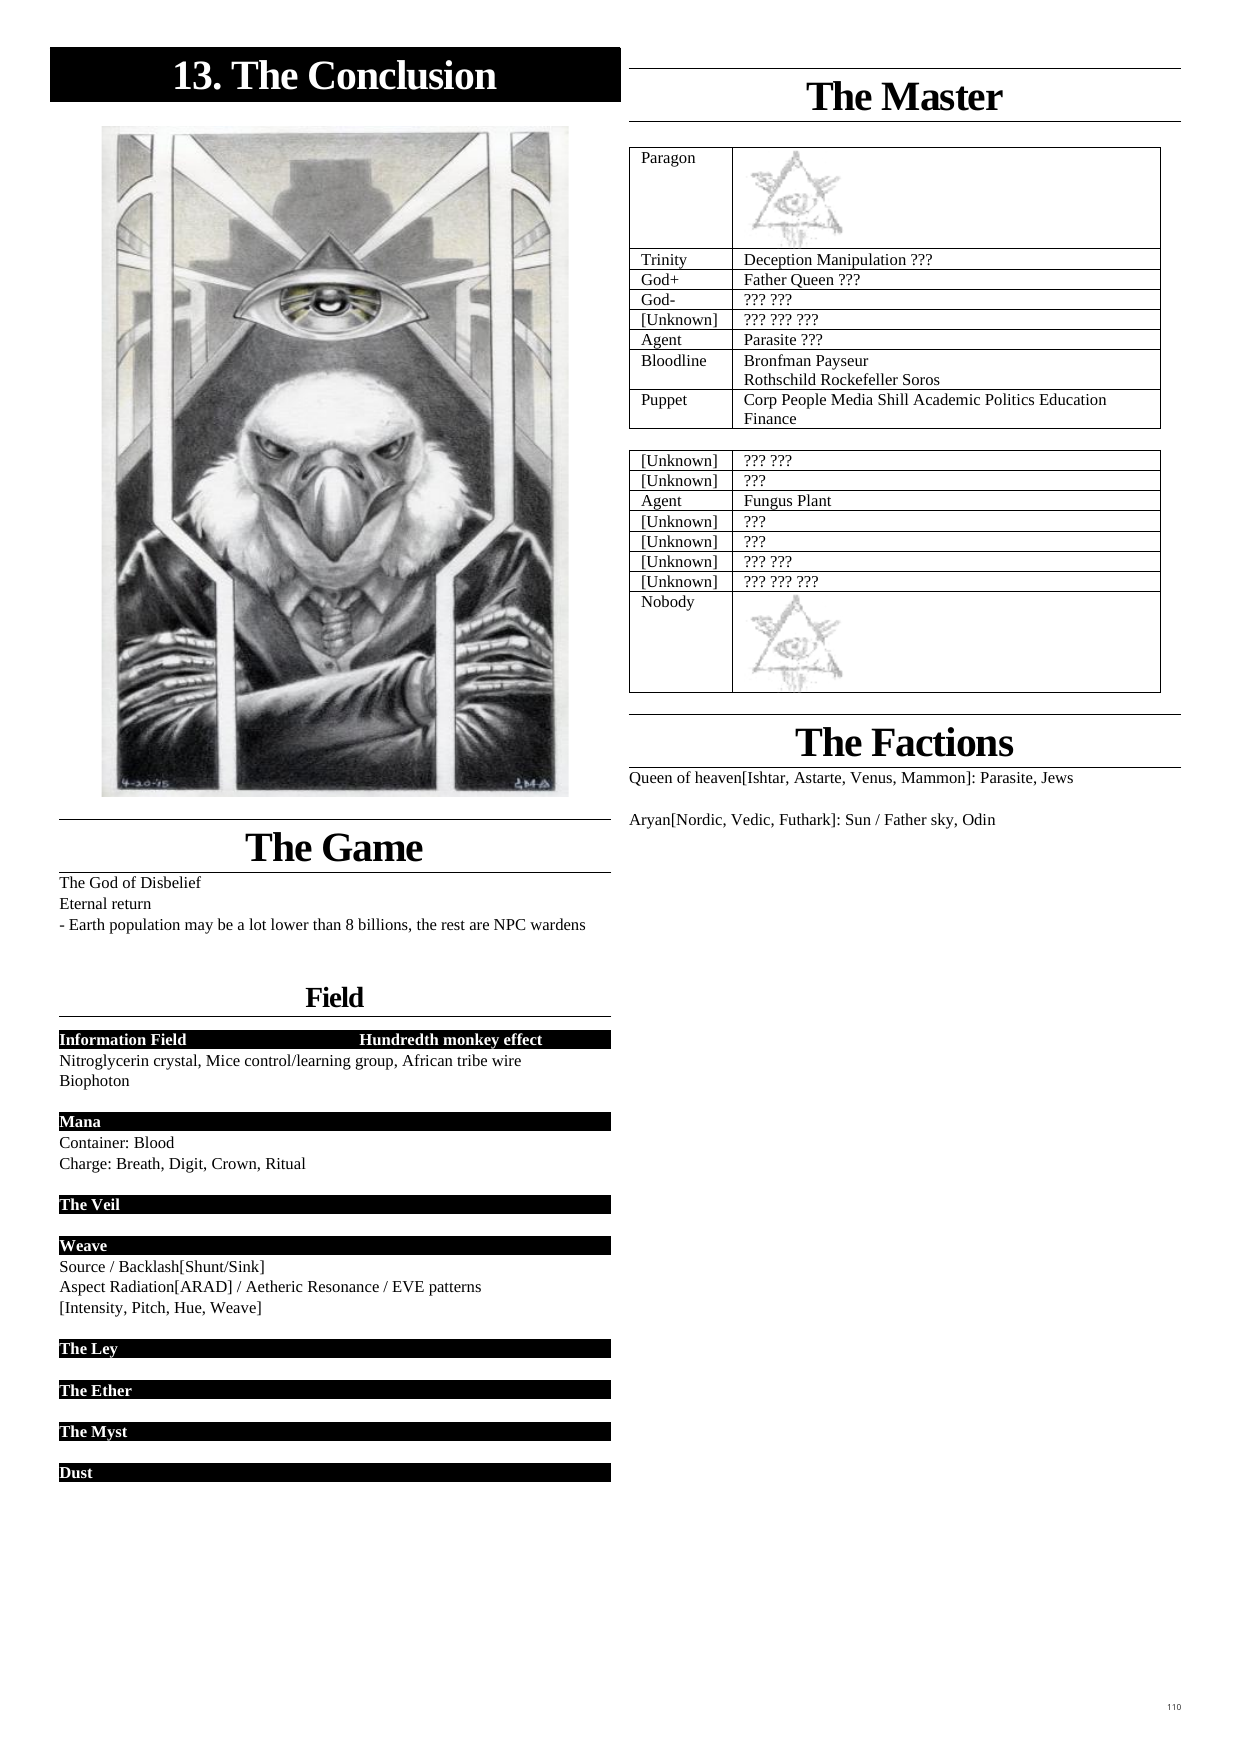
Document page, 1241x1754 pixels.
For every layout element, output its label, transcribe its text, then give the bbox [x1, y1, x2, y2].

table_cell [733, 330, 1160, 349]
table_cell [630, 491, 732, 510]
subtitle Mana [59, 1112, 611, 1131]
subtitle The Game [59, 820, 611, 872]
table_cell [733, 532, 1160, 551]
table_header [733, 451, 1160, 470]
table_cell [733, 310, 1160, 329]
text Container: Blood [59, 1133, 611, 1152]
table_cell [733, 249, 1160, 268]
subtitle The Master [629, 69, 1181, 121]
subtitle The Factions [629, 715, 1181, 767]
subtitle The Myst [59, 1422, 611, 1441]
text Charge: Breath, Digit, Crown, Ritual [59, 1153, 611, 1173]
subtitle The Conclusion [51, 49, 619, 101]
subtitle The Ley [59, 1339, 611, 1358]
subtitle The Veil [59, 1195, 611, 1214]
subtitle The Ether [59, 1380, 611, 1399]
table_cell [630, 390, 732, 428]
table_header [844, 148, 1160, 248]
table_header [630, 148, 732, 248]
text Biophoton [59, 1071, 611, 1090]
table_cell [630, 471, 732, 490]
text Eternal return [59, 894, 611, 913]
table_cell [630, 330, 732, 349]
subtitle Information Field Hundredth monkey effect [59, 1030, 611, 1049]
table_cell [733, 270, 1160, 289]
subtitle Field [59, 981, 611, 1016]
text Source / Backlash[Shunt/Sink] [59, 1257, 611, 1276]
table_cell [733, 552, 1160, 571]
picture [743, 592, 844, 693]
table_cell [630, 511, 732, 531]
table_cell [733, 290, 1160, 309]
text Queen of heaven[Ishtar, Astarte, Venus, Mammon]: Parasite, Jews [629, 768, 1181, 787]
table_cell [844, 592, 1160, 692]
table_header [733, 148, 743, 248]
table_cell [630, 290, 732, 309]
text - Earth population may be a lot lower than 8 billions, the rest are NPC wardens [59, 914, 611, 933]
subtitle Weave [59, 1236, 611, 1255]
text Aryan[Nordic, Vedic, Futhark]: Sun / Father sky, Odin [629, 809, 1181, 828]
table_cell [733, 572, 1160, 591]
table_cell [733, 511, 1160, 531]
text The God of Disbelief [59, 873, 611, 892]
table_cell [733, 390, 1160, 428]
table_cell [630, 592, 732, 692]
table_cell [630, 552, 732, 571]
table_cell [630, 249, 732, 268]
text [Intensity, Pitch, Hue, Weave] [59, 1298, 611, 1317]
picture [743, 148, 844, 249]
picture [101, 126, 569, 797]
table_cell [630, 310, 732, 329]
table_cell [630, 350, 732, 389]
subtitle Dust [59, 1463, 611, 1482]
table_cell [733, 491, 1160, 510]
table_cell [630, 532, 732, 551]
text Nitroglycerin crystal, Mice control/learning group, African tribe wire [59, 1050, 611, 1069]
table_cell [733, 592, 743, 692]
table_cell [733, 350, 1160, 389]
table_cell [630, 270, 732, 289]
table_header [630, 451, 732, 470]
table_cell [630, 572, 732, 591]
text Aspect Radiation[ARAD] / Aetheric Resonance / EVE patterns [59, 1277, 611, 1296]
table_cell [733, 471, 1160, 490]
